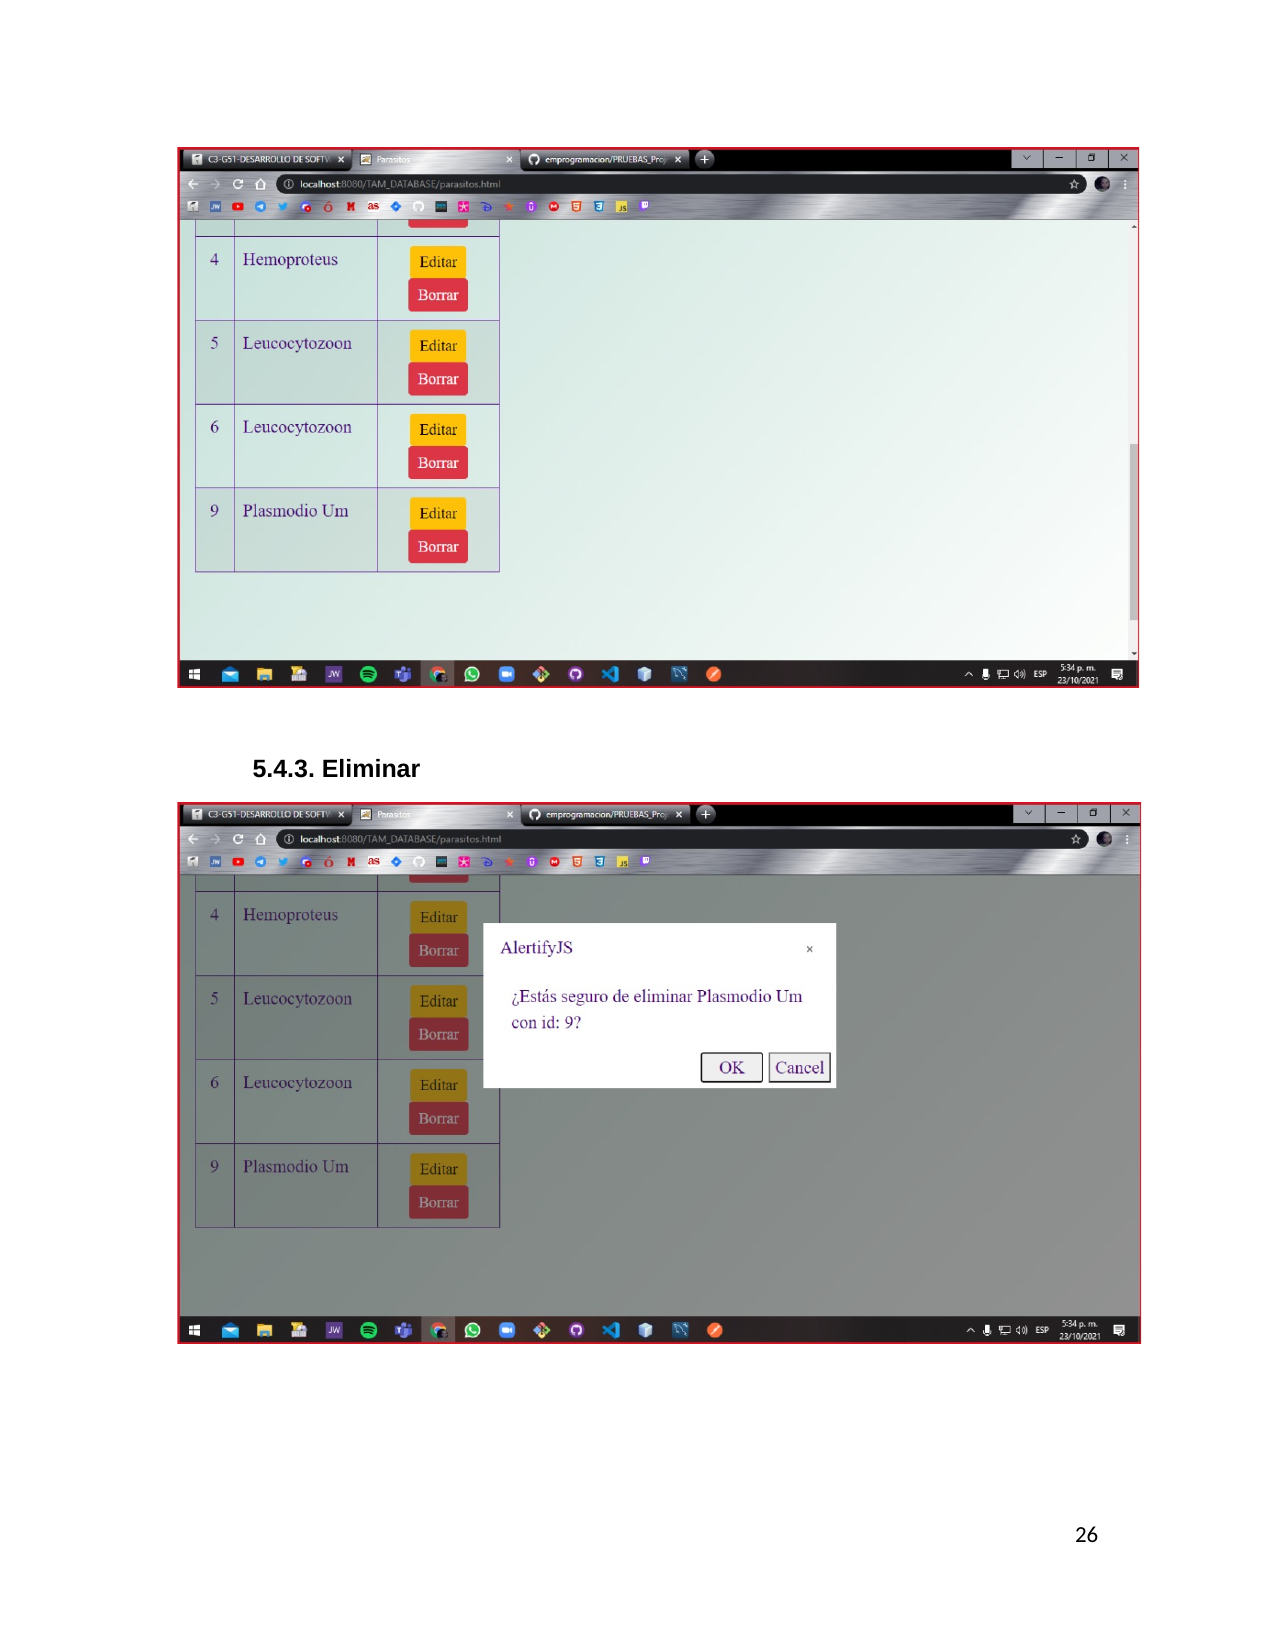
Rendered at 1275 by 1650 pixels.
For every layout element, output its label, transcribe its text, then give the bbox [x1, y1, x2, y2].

picture [177, 802, 1142, 1344]
picture [177, 147, 1140, 688]
text 5.4.3. Eliminar [252, 754, 1098, 783]
